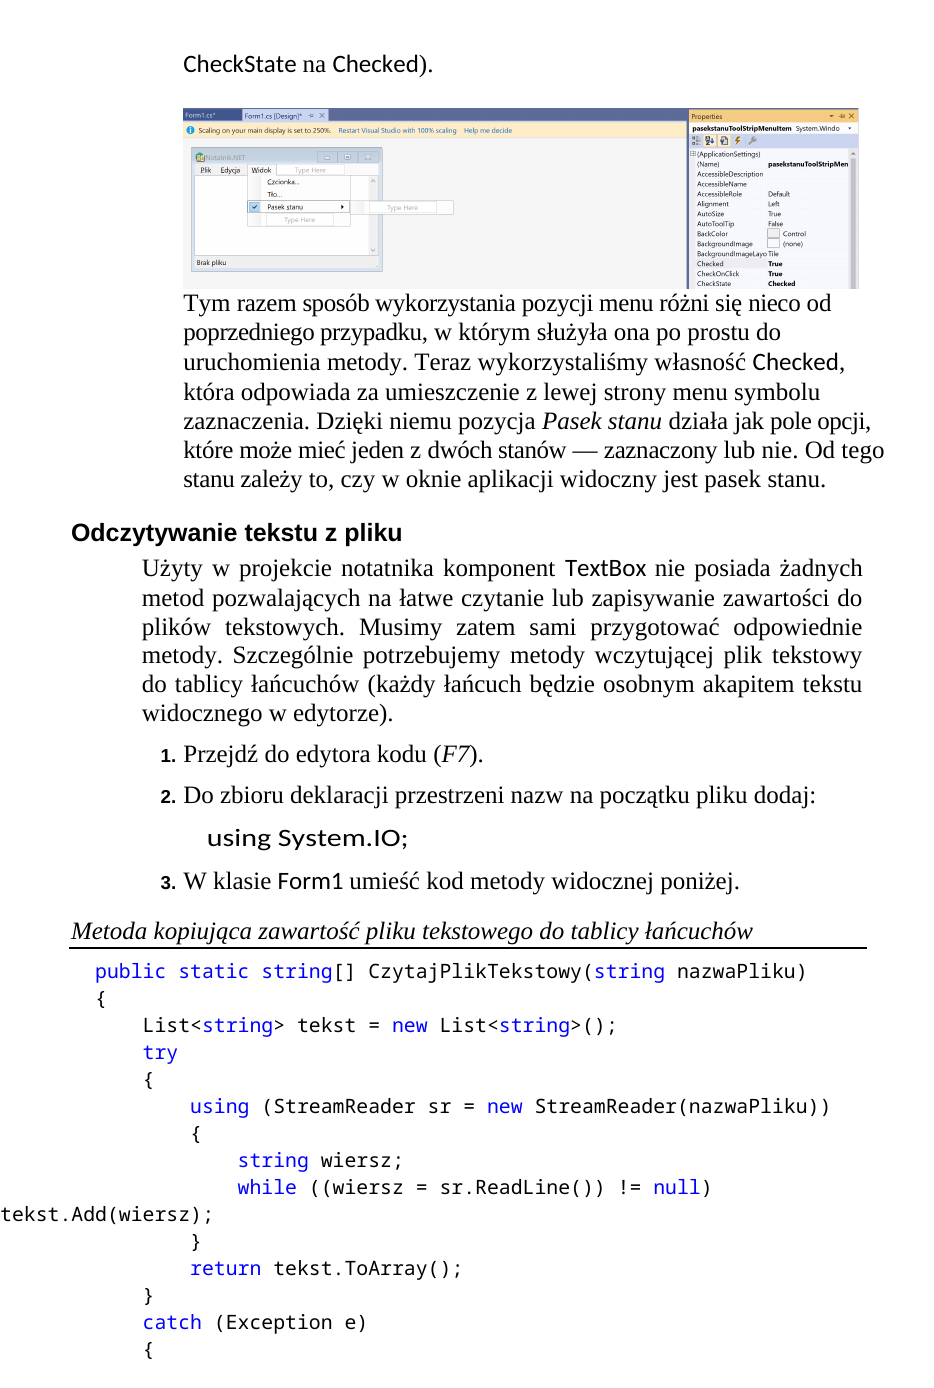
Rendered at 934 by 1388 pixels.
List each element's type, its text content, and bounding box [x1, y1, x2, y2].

text catch (Exception e) [0, 1308, 933, 1335]
text using (StreamReader sr = new StreamReader(nazwaPliku)) [0, 1092, 933, 1119]
text using System.IO; [207, 822, 933, 852]
text public static string[] CzytajPlikTekstowy(string nazwaPliku) [0, 957, 933, 984]
text return tekst.ToArray(); [0, 1254, 933, 1281]
text która odpowiada za umieszczenie z lewej strony menu symbolu zaznaczenia. Dzięki niemu pozycja Pasek stanu działa jak pole opcji, [183, 377, 933, 435]
text } [0, 1227, 933, 1254]
text { [0, 984, 933, 1011]
text Tym razem sposób wykorzystania pozycji menu różni się nieco od poprzedniego przypadku, w którym służyła ona po prostu do [183, 288, 933, 346]
list W klasie Form1 umieść kod metody widocznej poniżej. [160, 865, 933, 896]
text Metoda kopiująca zawartość pliku tekstowego do tablicy łańcuchów [71, 916, 933, 945]
subtitle Odczytywanie tekstu z pliku [71, 518, 933, 546]
text { [0, 1065, 933, 1092]
text List<string> tekst = new List<string>(); [0, 1011, 933, 1038]
text które może mieć jeden z dwóch stanów — zaznaczony lub nie. Od tego stanu zależy to, czy w oknie aplikacji widoczny jest pasek stanu. [183, 435, 933, 493]
text string wiersz; [0, 1146, 933, 1173]
list Przejdź do edytora kodu (F7). [160, 739, 933, 768]
list CheckState na Checked). [183, 48, 933, 78]
text Użyty w projekcie notatnika komponent TextBox nie posiada żadnych metod pozwalających na łatwe czytanie lub zapisywanie zawartości do plików tekstowych. Musimy zatem sami przygotować odpowiednie metody. Szczególnie potrzebujemy metody wczytującej plik tekstowy do tablicy łańcuchów (każdy łańcuch będzie osobnym akapitem tekstu widocznego w edytorze). [142, 553, 863, 727]
text uruchomienia metody. Teraz wykorzystaliśmy własność Checked, [183, 346, 933, 377]
text } [0, 1281, 933, 1308]
text try [0, 1038, 933, 1065]
text { [0, 1119, 933, 1146]
picture [183, 108, 859, 289]
list Do zbioru deklaracji przestrzeni nazw na początku pliku dodaj: [160, 781, 933, 809]
text while ((wiersz = sr.ReadLine()) != null) tekst.Add(wiersz); [0, 1173, 933, 1227]
text { [0, 1335, 933, 1362]
